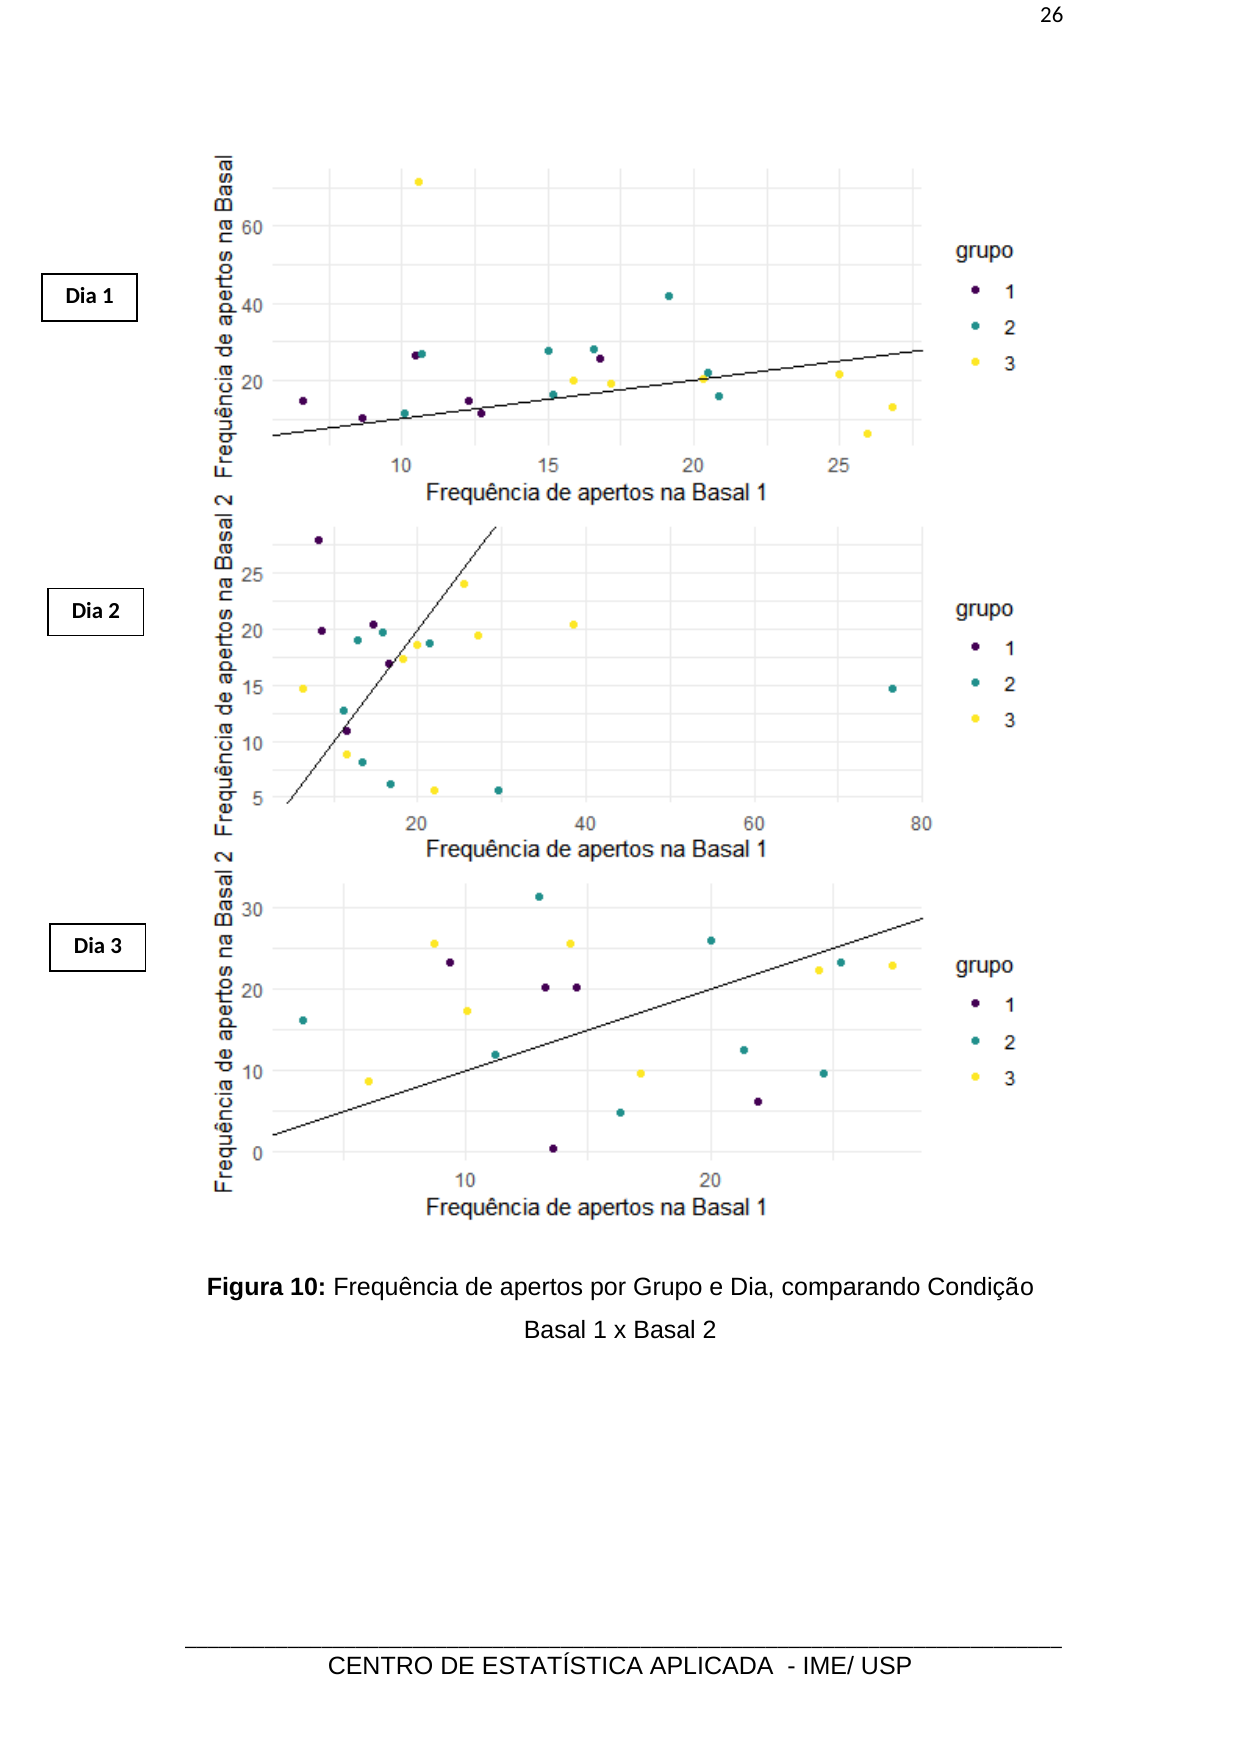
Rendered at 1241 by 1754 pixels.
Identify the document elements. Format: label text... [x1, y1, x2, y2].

text Figura 10: Frequência de apertos por Grupo e Dia, comparando Condição Basal 1 x Basal 2 [177, 1272, 1063, 1344]
picture [190, 147, 1050, 1242]
